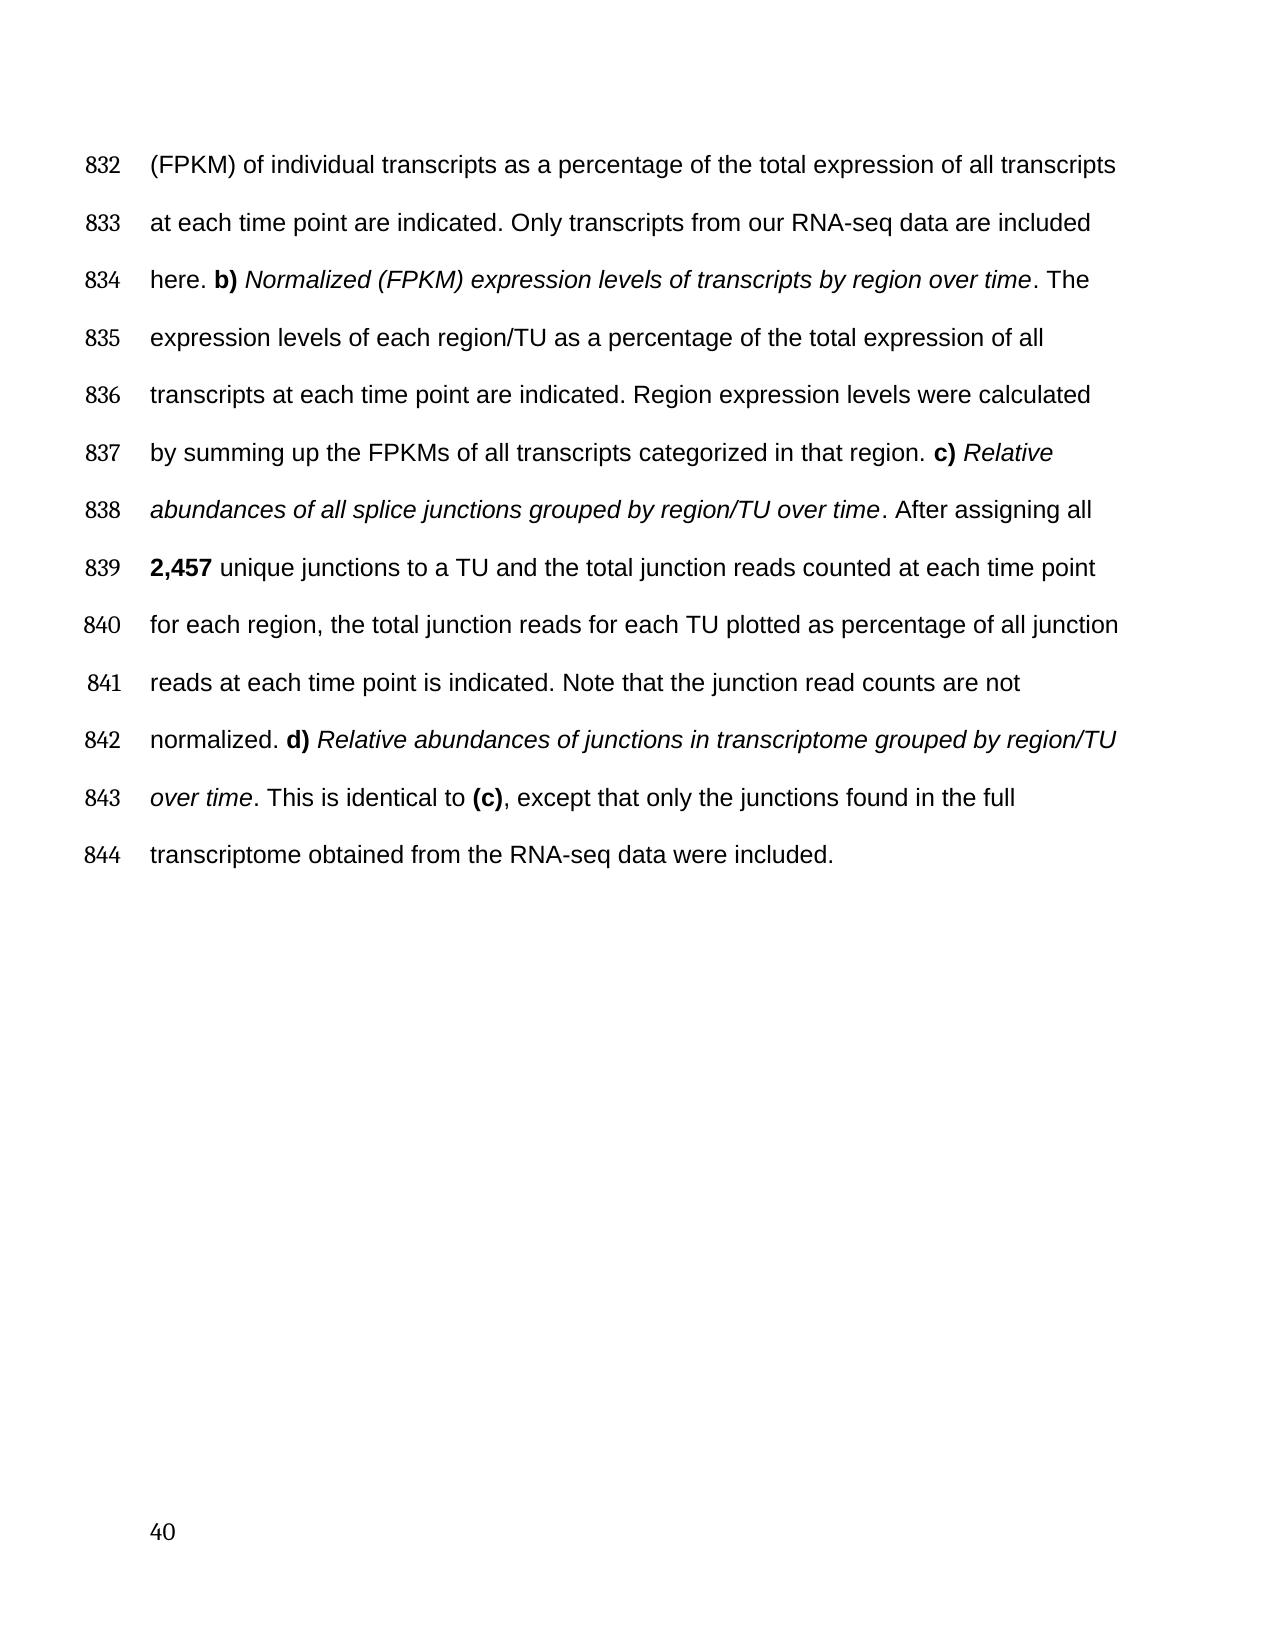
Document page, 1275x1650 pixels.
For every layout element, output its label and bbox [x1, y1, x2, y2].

text [150, 150, 1125, 869]
